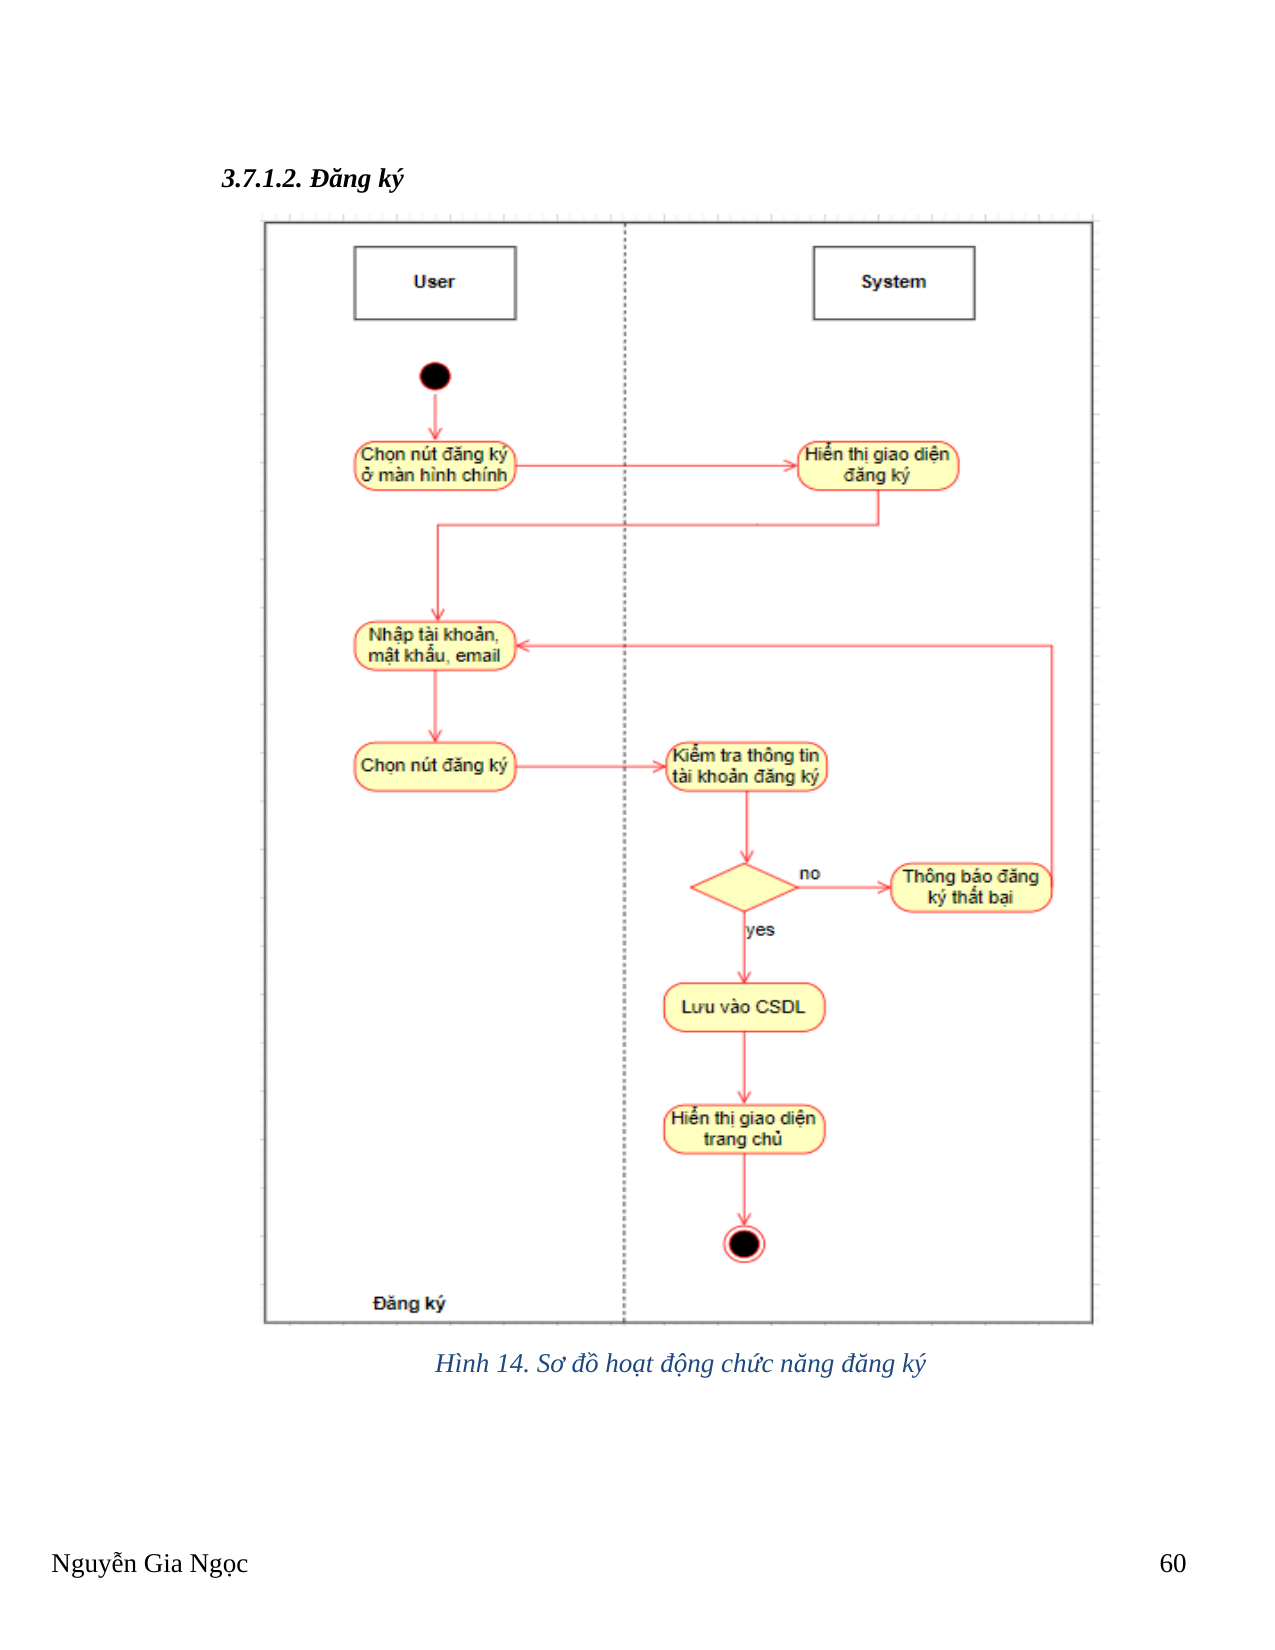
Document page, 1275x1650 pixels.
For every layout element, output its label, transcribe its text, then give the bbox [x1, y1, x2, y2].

picture [259, 214, 1100, 1326]
text Hình 14. Sơ đồ hoạt động chức năng đăng ký [177, 1347, 1186, 1378]
text Đăng ký [184, 162, 1186, 193]
